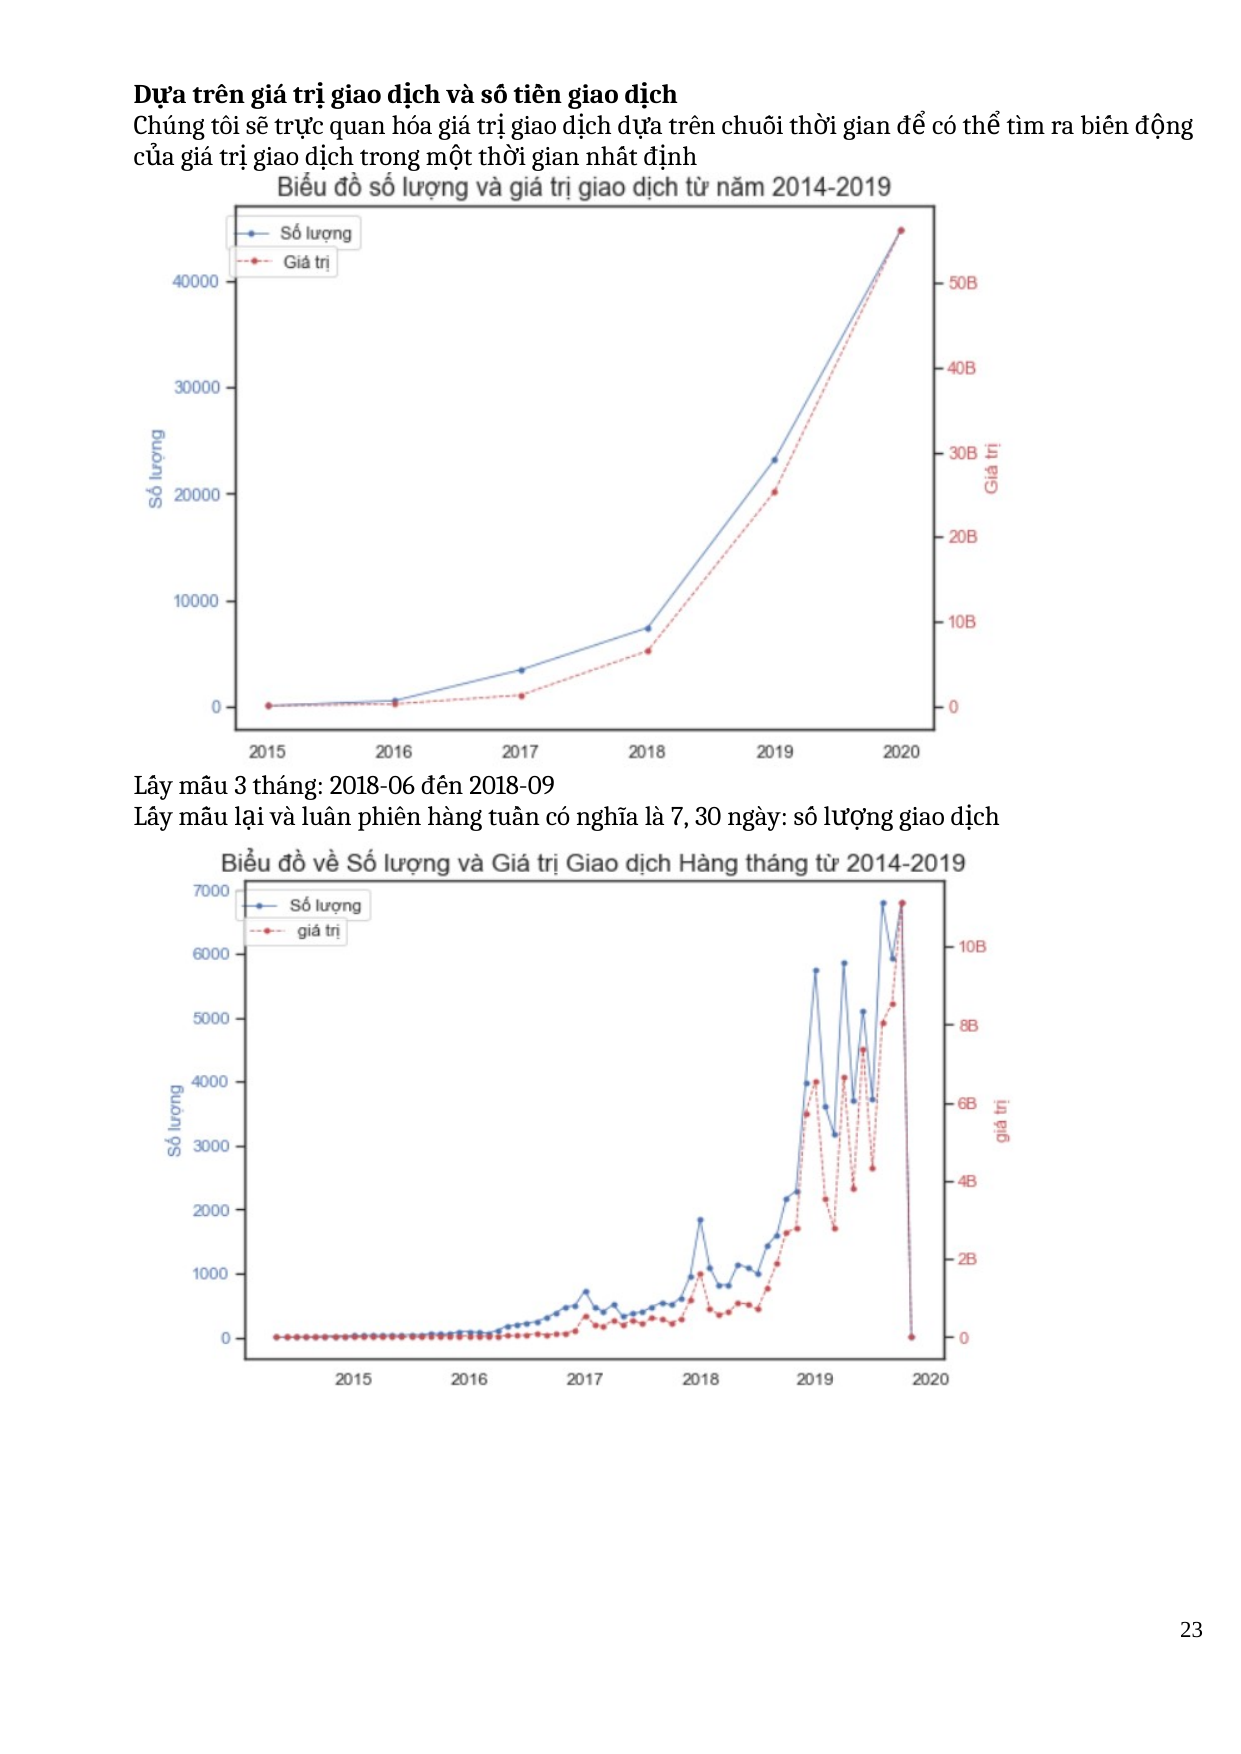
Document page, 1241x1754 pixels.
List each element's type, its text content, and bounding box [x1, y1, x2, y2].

text Dựa trên giá trị giao dịch và số tiền giao dịch [133, 79, 1203, 110]
text Lấy mẫu lại và luân phiên hàng tuần có nghĩa là 7, 30 ngày: số lượng giao dịch [133, 801, 1203, 832]
picture [133, 832, 1023, 1397]
text Chúng tôi sẽ trực quan hóa giá trị giao dịch dựa trên chuỗi thời gian để có thể tìm ra biến động của giá trị giao dịch trong một thời gian nhất định [133, 110, 1203, 173]
text Lấy mẫu 3 tháng: 2018-06 đến 2018-09 [133, 770, 1203, 801]
picture [133, 172, 1024, 770]
